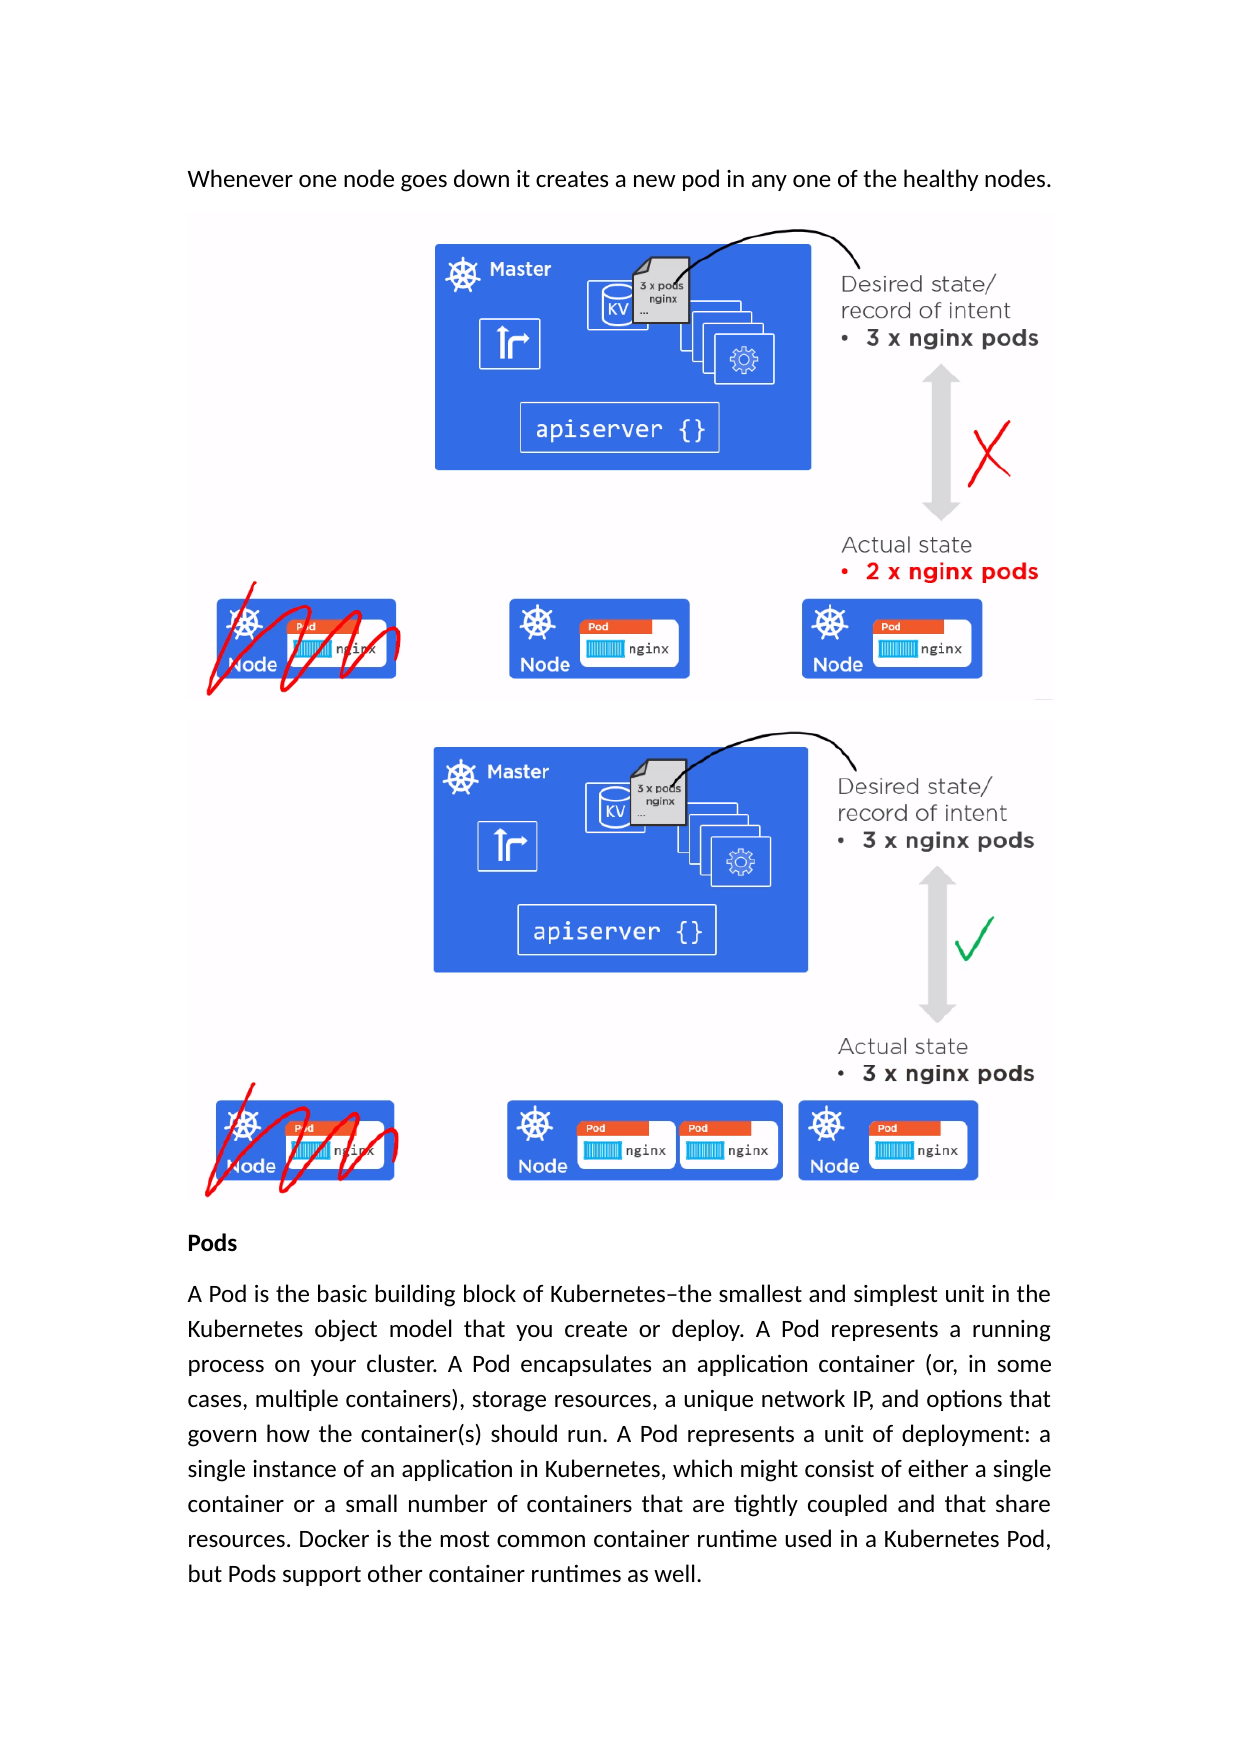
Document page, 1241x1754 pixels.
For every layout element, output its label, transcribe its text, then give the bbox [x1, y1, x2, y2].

picture [187, 213, 1053, 700]
text Whenever one node goes down it creates a new pod in any one of the healthy nodes. [187, 162, 1053, 194]
text A Pod is the basic building block of Kubernetes–the smallest and simplest unit in the Kubernetes object model that you create or deploy. A Pod represents a running process on your cluster. A Pod encapsulates an application container (or, in some cases, multiple containers), storage resources, a unique network IP, and options that govern how the container(s) should run. A Pod represents a unit of deployment: a single instance of an application in Kubernetes, which might consist of either a single container or a small number of containers that are tightly coupled and that share resources. Docker is the most common container runtime used in a Kubernetes Pod, but Pods support other container runtimes as well. [187, 1278, 1053, 1590]
picture [187, 719, 1053, 1200]
text Pods [187, 1226, 1053, 1258]
